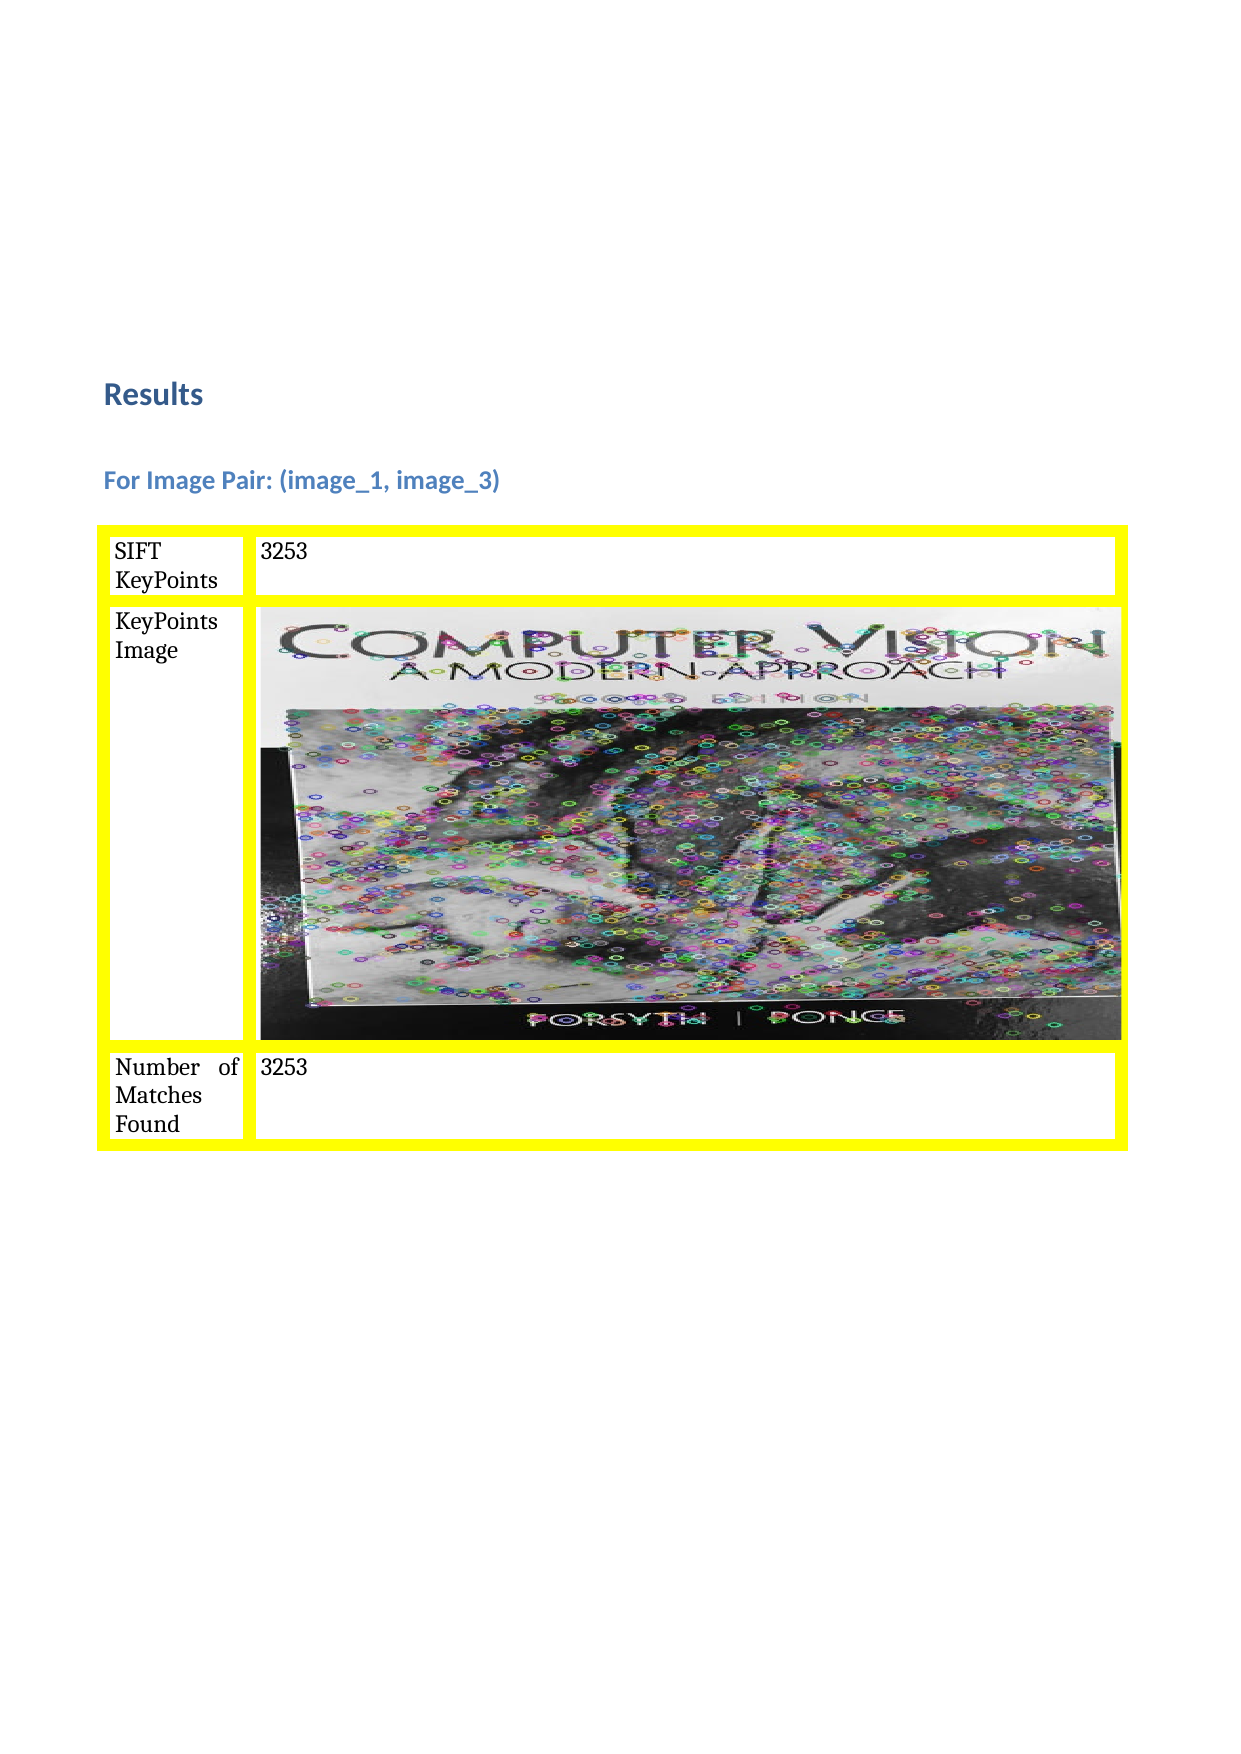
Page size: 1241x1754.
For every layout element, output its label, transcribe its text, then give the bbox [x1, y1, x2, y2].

table_header 3253 [256, 537, 1115, 594]
table_cell 3253 [256, 1053, 1115, 1139]
subtitle For Image Pair: (image_1, image_3) [103, 463, 1053, 496]
table_cell Number of Matches Found [110, 1053, 243, 1139]
picture [260, 607, 1122, 1040]
table_cell KeyPoints Image [110, 607, 243, 1040]
table_cell [256, 607, 260, 1040]
subtitle Results [103, 372, 1053, 413]
table_header SIFT KeyPoints [110, 537, 243, 594]
